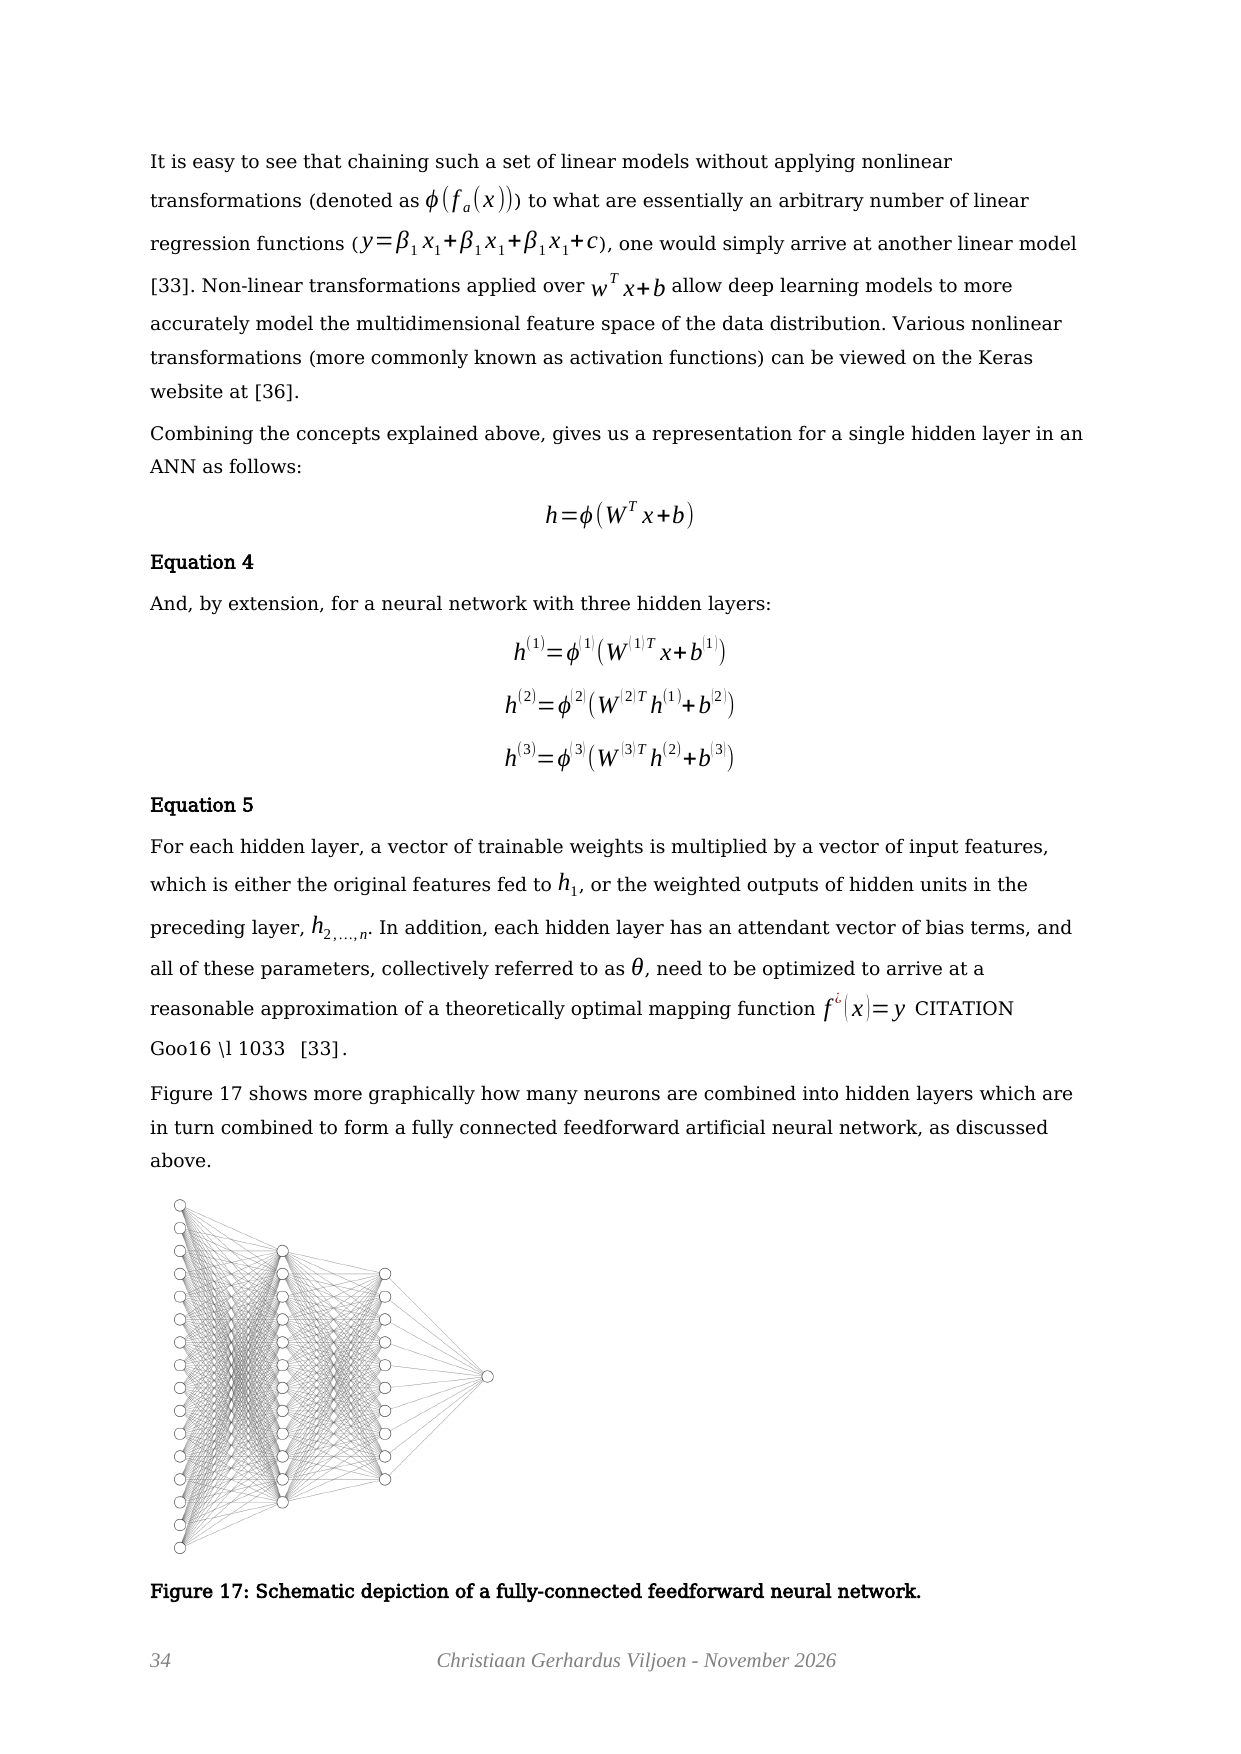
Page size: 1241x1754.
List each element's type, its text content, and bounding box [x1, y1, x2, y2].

picture [150, 1191, 545, 1560]
text Figure 14 shows more graphically how many neurons are combined into hidden layers which are in turn combined to form a fully connected feedforward artificial neural network, as discussed above. [150, 1082, 1090, 1172]
text Equation 5 [150, 793, 1090, 815]
text Combining the concepts explained above, gives us a representation for a single hidden layer in an ANN as follows: [150, 422, 1090, 478]
text For each hidden layer, a vector of trainable weights is multiplied by a vector of input features, which is either the original features fed to , or the weighted outputs of hidden units in the preceding layer, . In addition, each hidden layer has an attendant vector of bias terms, and all of these parameters, collectively referred to as , need to be optimized to arrive at a reasonable approximation of a theoretically optimal mapping function . [150, 835, 1090, 1062]
text Equation 4 [150, 550, 1090, 572]
text And, by extension, for a neural network with three hidden layers: [150, 592, 1090, 614]
text It is easy to see that chaining such a set of linear models without applying nonlinear transformations (denoted as ) to what are essentially an arbitrary number of linear regression functions (), one would simply arrive at another linear model . Non-linear transformations applied over allow deep learning models to more accurately model the multidimensional feature space of the data distribution. Various nonlinear transformations (more commonly known as activation functions) can be viewed on the Keras website at . [150, 150, 1090, 402]
text Figure 17: Schematic depiction of a fully-connected feedforward neural network. [150, 1579, 1090, 1601]
